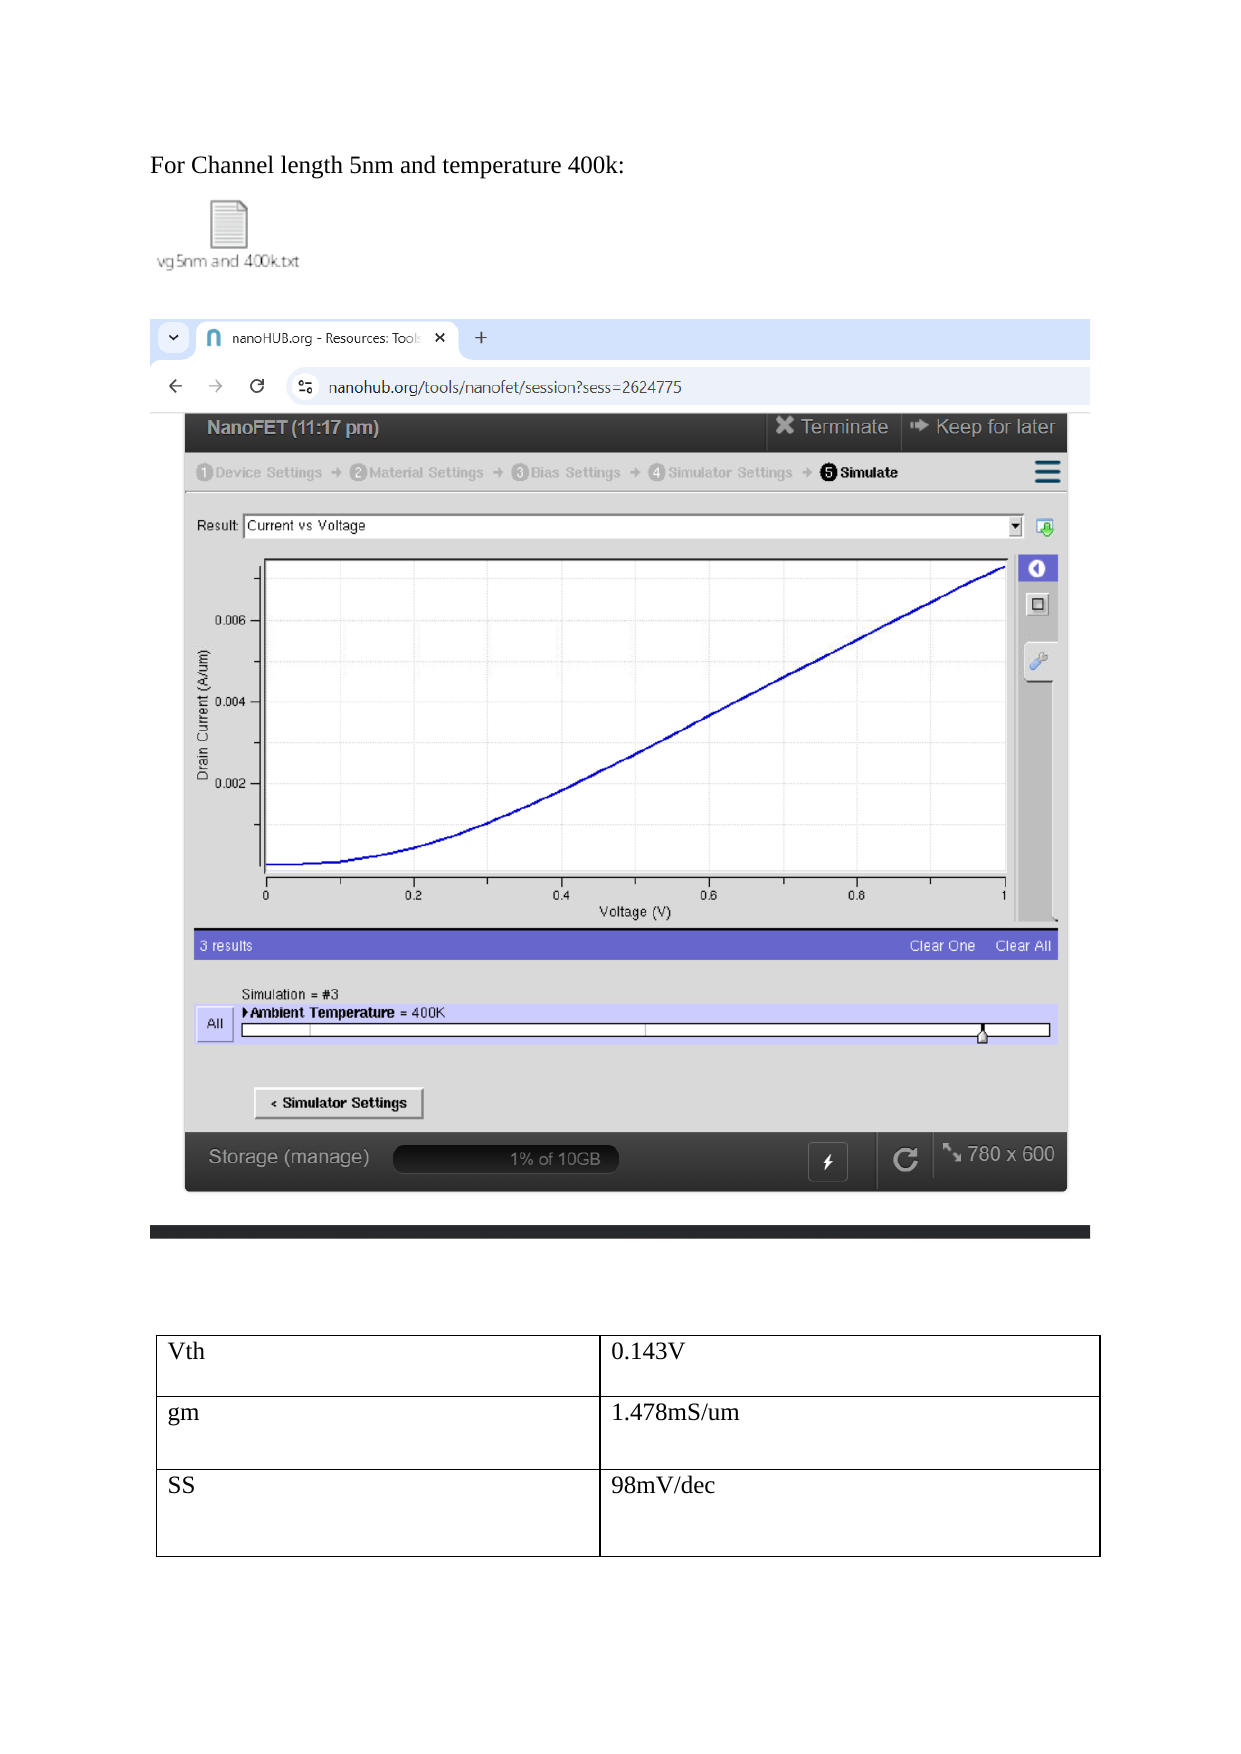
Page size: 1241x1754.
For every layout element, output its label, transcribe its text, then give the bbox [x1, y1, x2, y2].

table_cell 98mV/dec [601, 1470, 1099, 1556]
picture [150, 319, 1091, 1239]
table_header Vth [157, 1336, 599, 1396]
text For Channel length 5nm and temperature 400k: [150, 150, 1090, 179]
table_cell gm [157, 1397, 599, 1469]
table_header 0.143V [601, 1336, 1099, 1396]
table_cell SS [157, 1470, 599, 1556]
table_cell 1.478mS/um [601, 1397, 1099, 1469]
